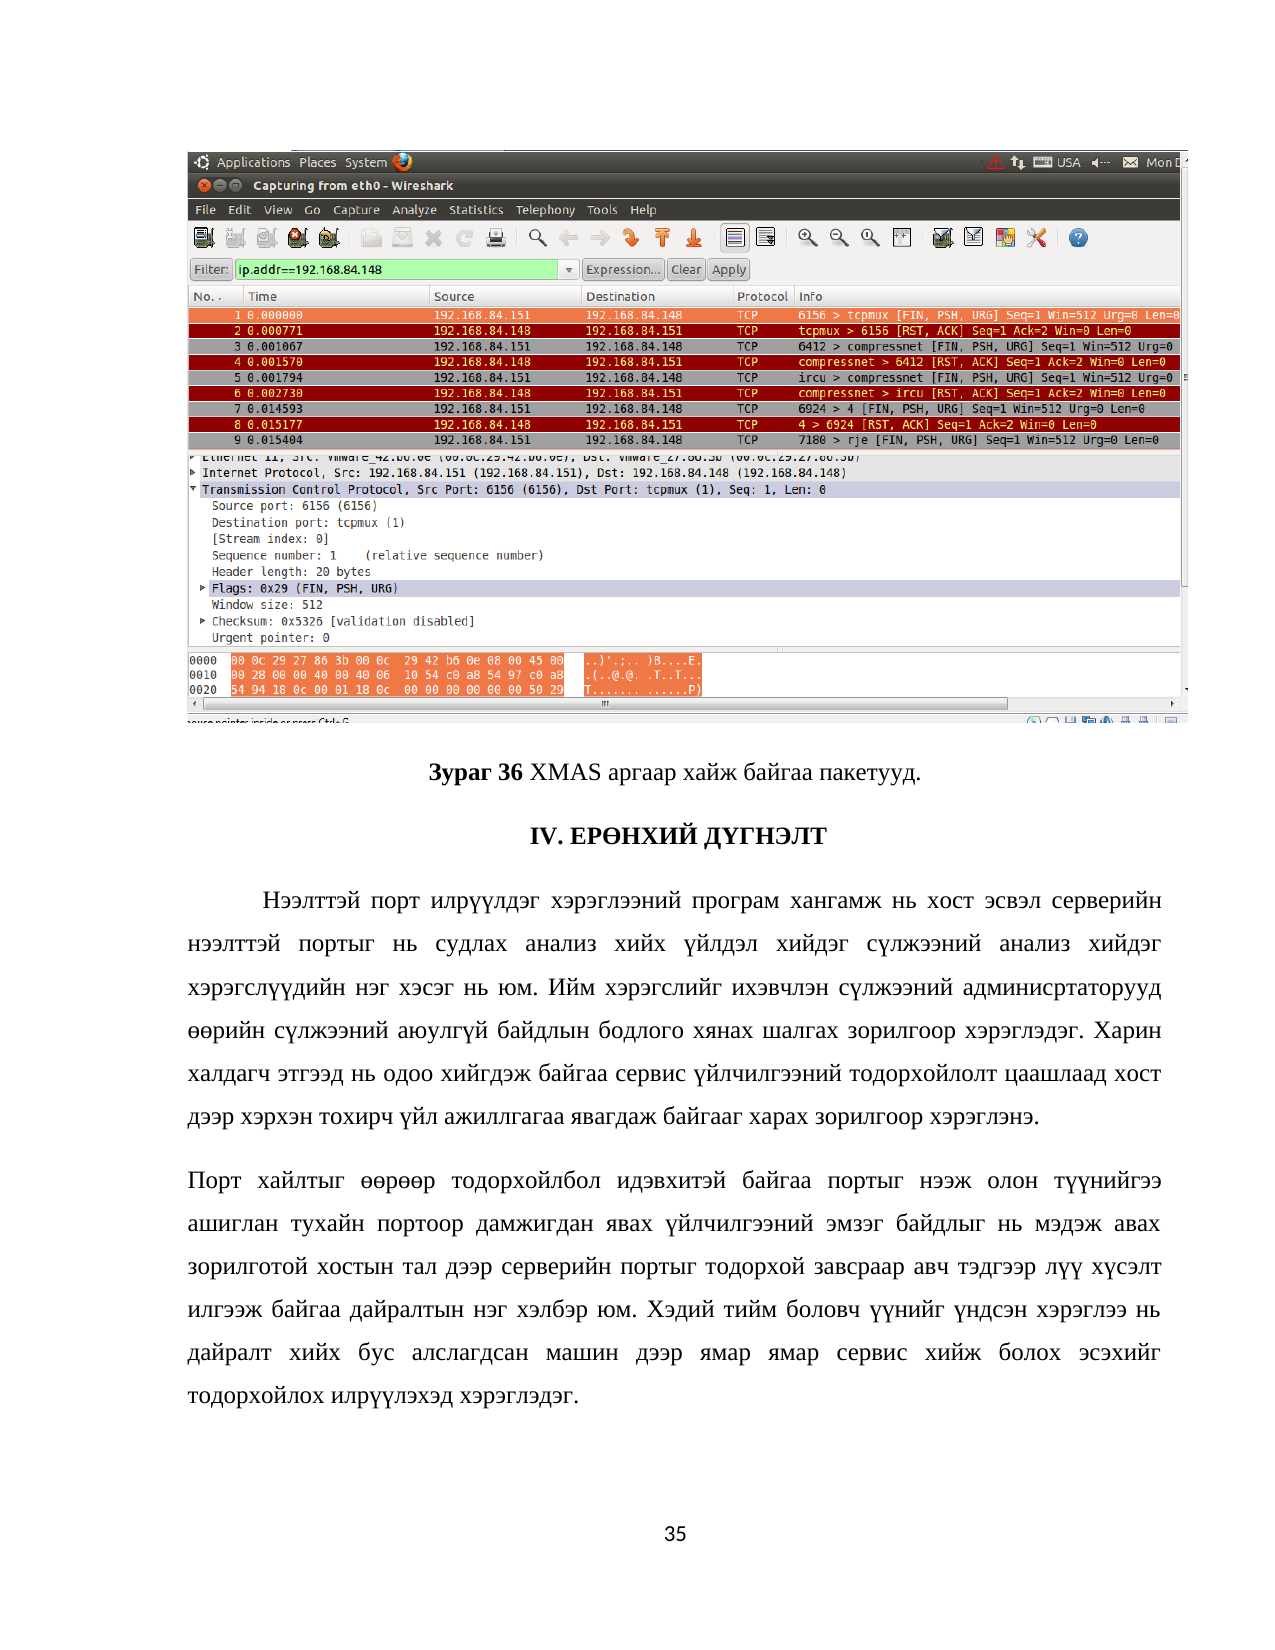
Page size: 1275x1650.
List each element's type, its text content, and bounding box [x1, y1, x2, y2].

text Зураг 36 XMAS аргаар хайж байгаа пакетууд. [187, 757, 1162, 786]
picture [187, 150, 1189, 723]
text IV. ЕРӨНХИЙ ДҮГНЭЛТ [187, 821, 1162, 850]
text Нээлттэй порт илрүүлдэг хэрэглээний програм хангамж нь хост эсвэл серверийн нээлттэй портыг нь судлах анализ хийх үйлдэл хийдэг сүлжээний анализ хийдэг хэрэгслүүдийн нэг хэсэг нь юм. Ийм хэрэгслийг ихэвчлэн сүлжээний админисртаторууд өөрийн сүлжээний аюулгүй байдлын бодлого хянах шалгах зорилгоор хэрэглэдэг. Харин халдагч этгээд нь одоо хийгдэж байгаа сервис үйлчилгээний тодорхойлолт цаашлаад хост дээр хэрхэн тохирч үйл ажиллгагаа явагдаж байгааг харах зорилгоор хэрэглэнэ. [187, 885, 1162, 1130]
text Порт хайлтыг өөрөөр тодорхойлбол идэвхитэй байгаа портыг нээж олон түүнийгээ ашиглан тухайн портоор дамжигдан явах үйлчилгээний эмзэг байдлыг нь мэдэж авах зорилготой хостын тал дээр серверийн портыг тодорхой завсраар авч тэдгээр лүү хүсэлт илгээж байгаа дайралтын нэг хэлбэр юм. Хэдий тийм боловч үүнийг үндсэн хэрэглээ нь дайралт хийх бус алслагдсан машин дээр ямар ямар сервис хийж болох эсэхийг тодорхойлох илрүүлэхэд хэрэглэдэг. [187, 1165, 1162, 1409]
